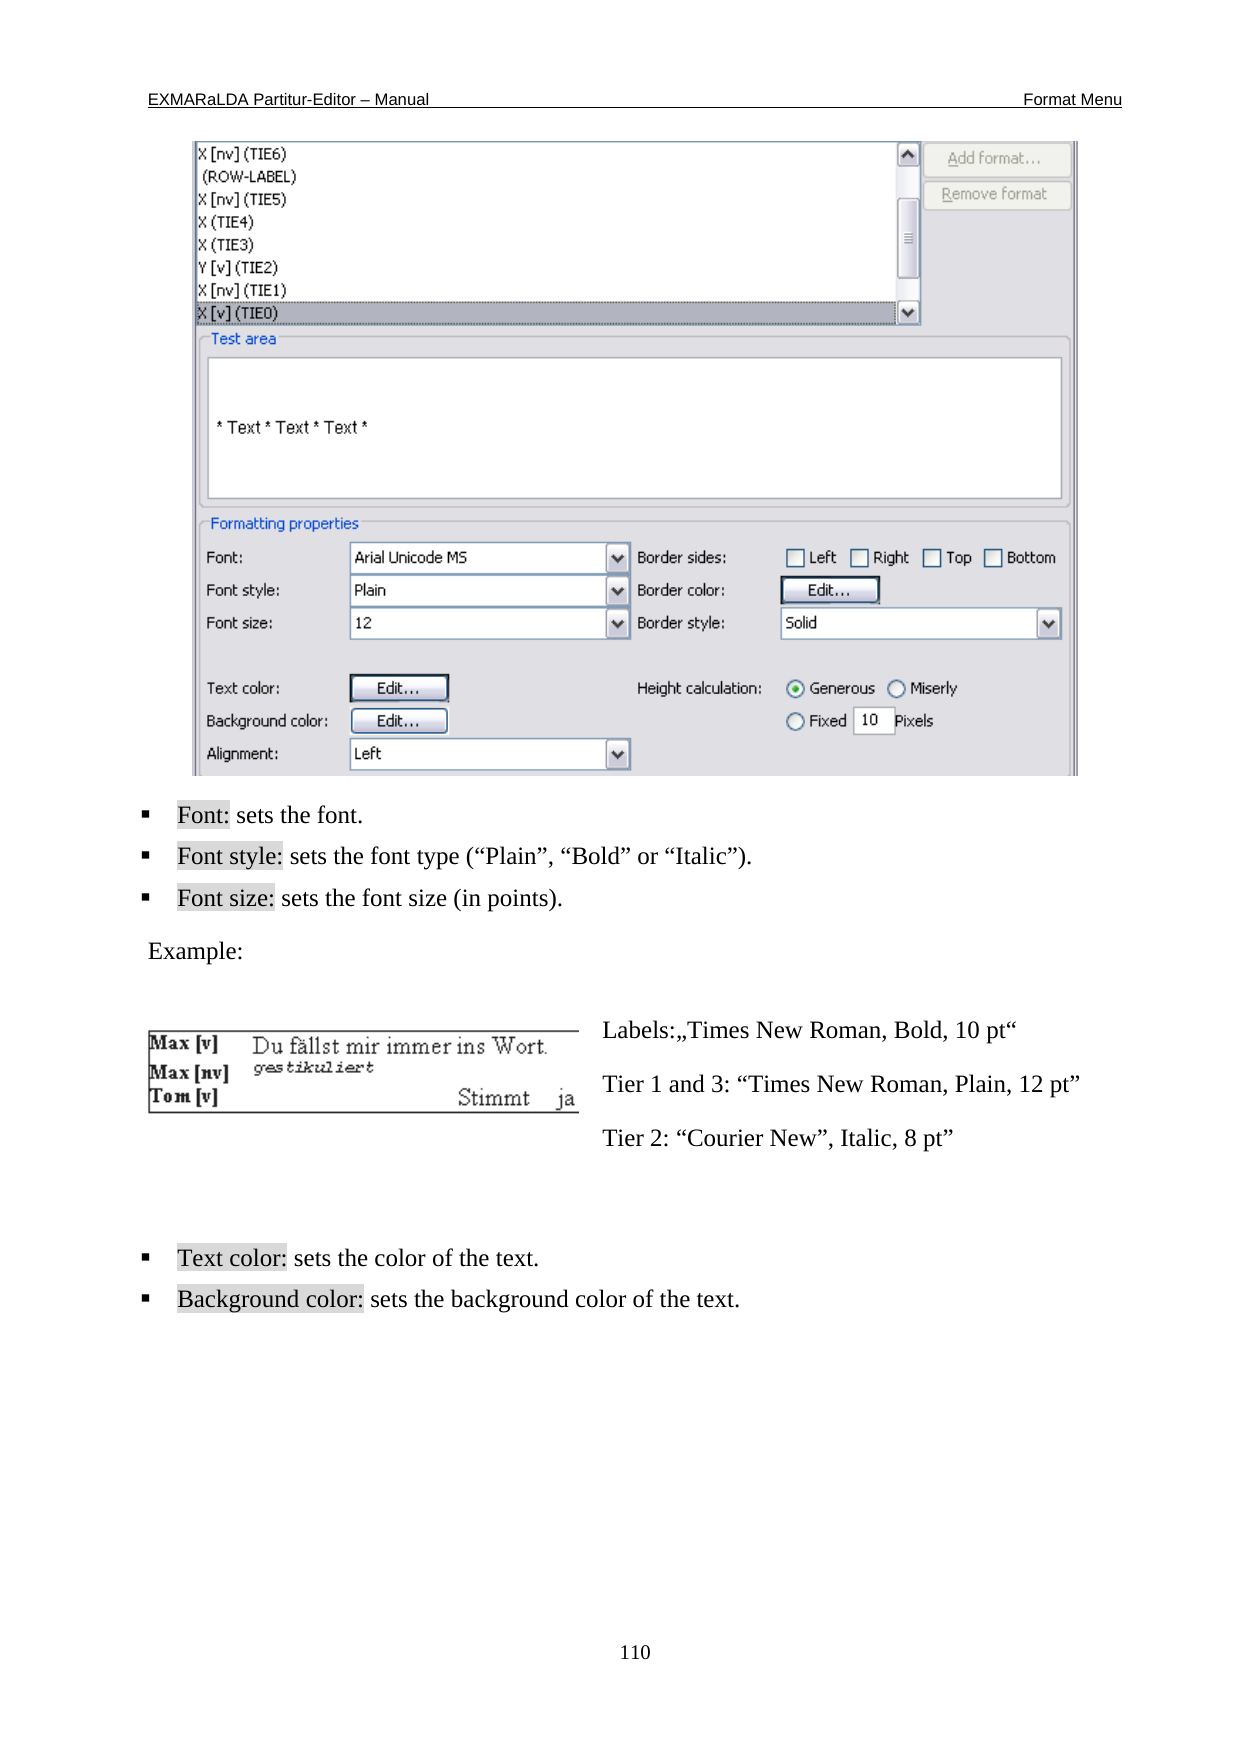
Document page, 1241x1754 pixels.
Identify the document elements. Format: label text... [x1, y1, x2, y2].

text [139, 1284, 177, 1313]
text Font style: sets the font type (“Plain”, “Bold” or “Italic”). [283, 841, 1122, 870]
text Background color: sets the background color of the text. [364, 1284, 1122, 1313]
text Font: sets the font. [230, 800, 1122, 829]
picture [192, 141, 1078, 776]
text Text color: sets the color of the text. [287, 1243, 1122, 1271]
table_header Labels: „Times New Roman, Bold, 10 pt“ Tier 1 and 3: “Times New Roman, Plain, 12 pt” Tier 2: “Courier New”, Italic, 8 pt” [591, 990, 1122, 1230]
text Font size: sets the font size (in points). [275, 883, 1122, 911]
text Example: [148, 936, 1122, 965]
table_header [136, 990, 591, 1230]
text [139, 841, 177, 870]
